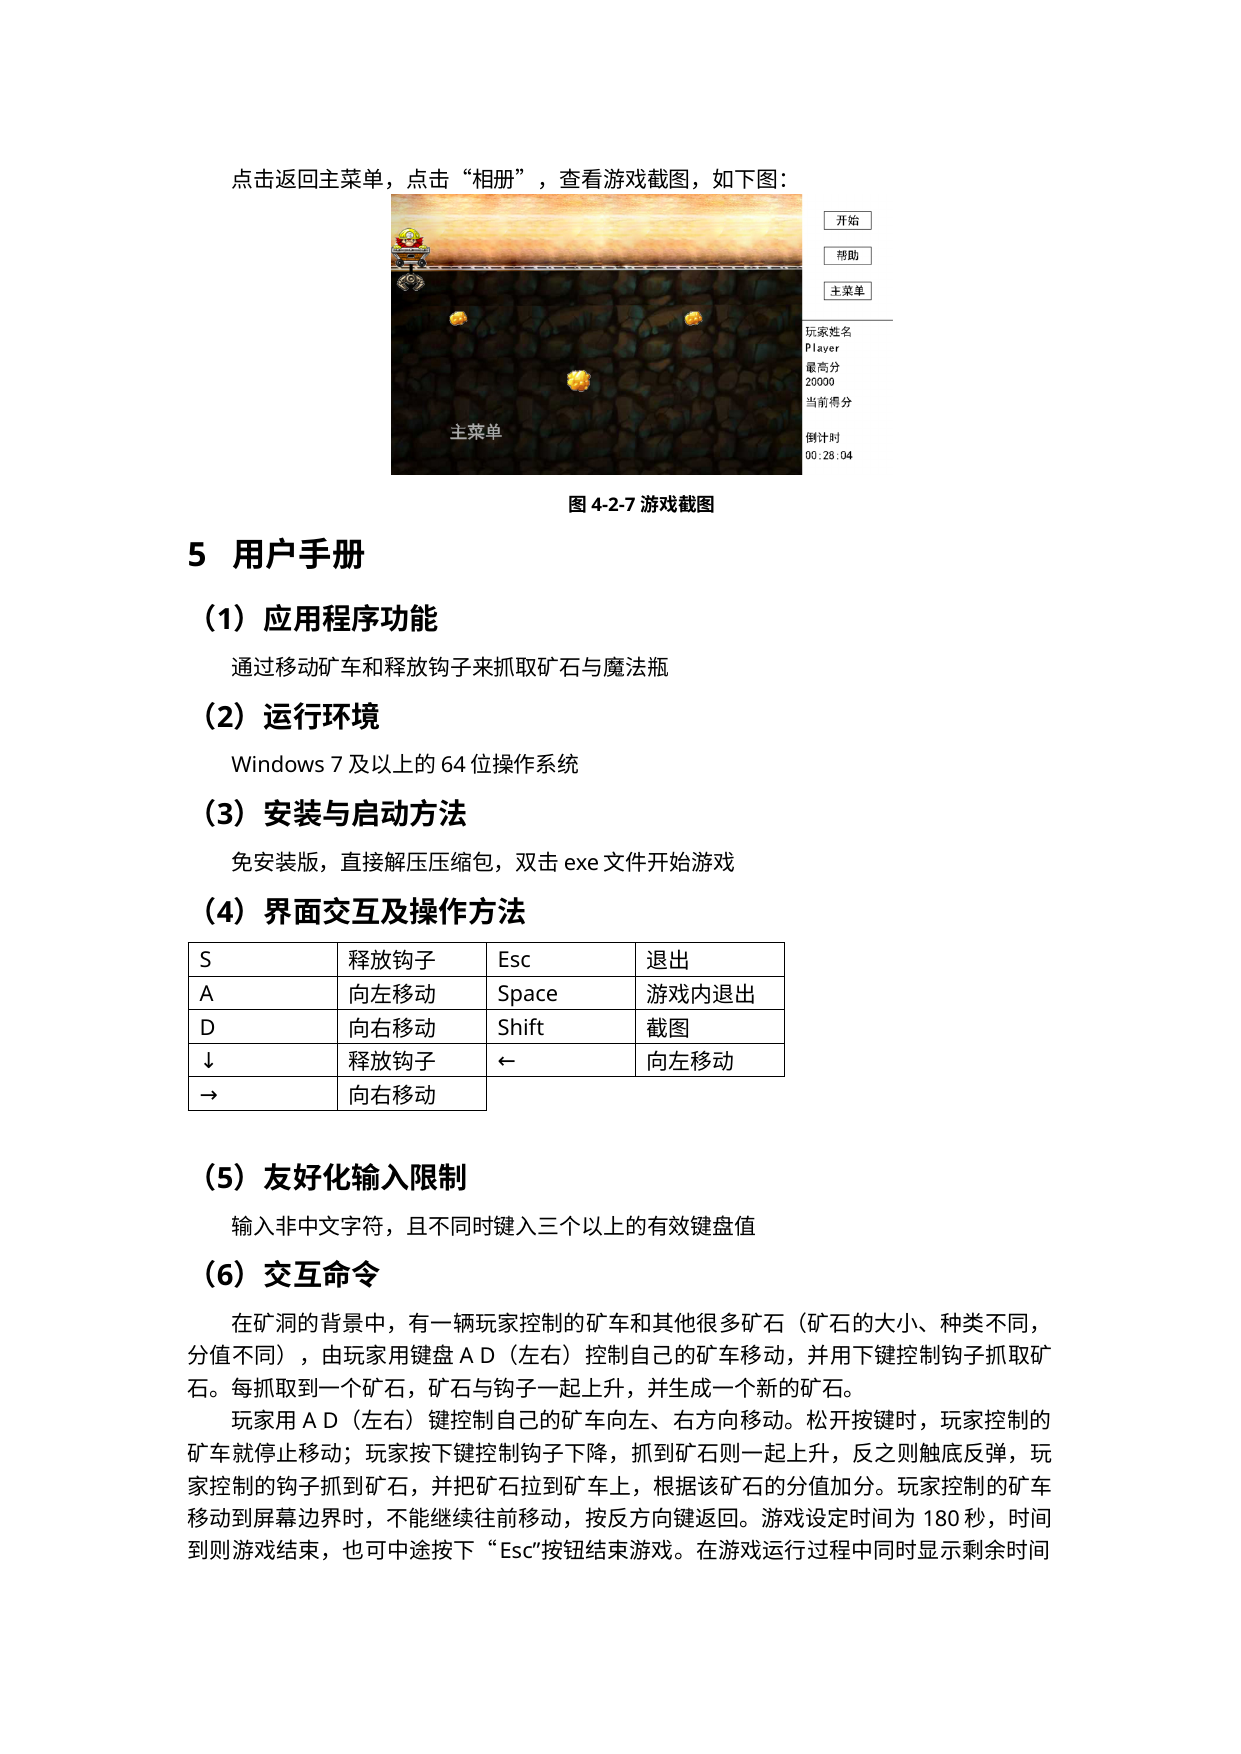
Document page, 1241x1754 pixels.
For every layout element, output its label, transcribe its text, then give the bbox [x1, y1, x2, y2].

subtitle 界面交互及操作方法 [187, 877, 1053, 942]
table_header S [189, 943, 337, 976]
table_header 退出 [636, 943, 784, 976]
table_cell ← [487, 1044, 635, 1076]
subtitle 友好化输入限制 [187, 1143, 1053, 1208]
text 点击返回主菜单，点击“相册”，查看游戏截图，如下图： [187, 162, 1053, 194]
table_cell 游戏内退出 [636, 977, 784, 1009]
text 图4-2-7 游戏截图 [187, 487, 1053, 519]
table_cell → [189, 1077, 337, 1110]
table_header 释放钩子 [338, 943, 486, 976]
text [187, 1403, 1053, 1566]
table_cell 向右移动 [338, 1077, 486, 1110]
table_header Esc [487, 943, 635, 976]
picture [391, 194, 893, 475]
table_cell Space [487, 977, 635, 1009]
table_cell ↓ [189, 1044, 337, 1076]
table_cell 向左移动 [338, 977, 486, 1009]
text 输入非中文字符，且不同时键入三个以上的有效键盘值 [187, 1208, 1053, 1241]
text 在矿洞的背景中，有一辆玩家控制的矿车和其他很多矿石（矿石的大小、种类不同，分值不同），由玩家用键盘A D（左右）控制自己的矿车移动，并用下键控制钩子抓取矿石。每抓取到一个矿石，矿石与钩子一起上升，并生成一个新的矿石。 [187, 1306, 1053, 1403]
table_cell 向右移动 [338, 1010, 486, 1043]
subtitle 安装与启动方法 [187, 779, 1053, 844]
table_cell 向左移动 [636, 1044, 784, 1076]
table_cell Shift [487, 1010, 635, 1043]
text 通过移动矿车和释放钩子来抓取矿石与魔法瓶 [187, 649, 1053, 682]
text Windows 7 及以上的64位操作系统 [187, 747, 1053, 779]
table_cell A [189, 977, 337, 1009]
subtitle 运行环境 [187, 682, 1053, 747]
table_cell 释放钩子 [338, 1044, 486, 1076]
subtitle 交互命令 [187, 1241, 1053, 1306]
table_cell 截图 [636, 1010, 784, 1043]
text 免安装版，直接解压压缩包，双击exe文件开始游戏 [187, 844, 1053, 877]
subtitle 用户手册 [187, 519, 1053, 584]
table_cell D [189, 1010, 337, 1043]
subtitle 应用程序功能 [187, 584, 1053, 649]
